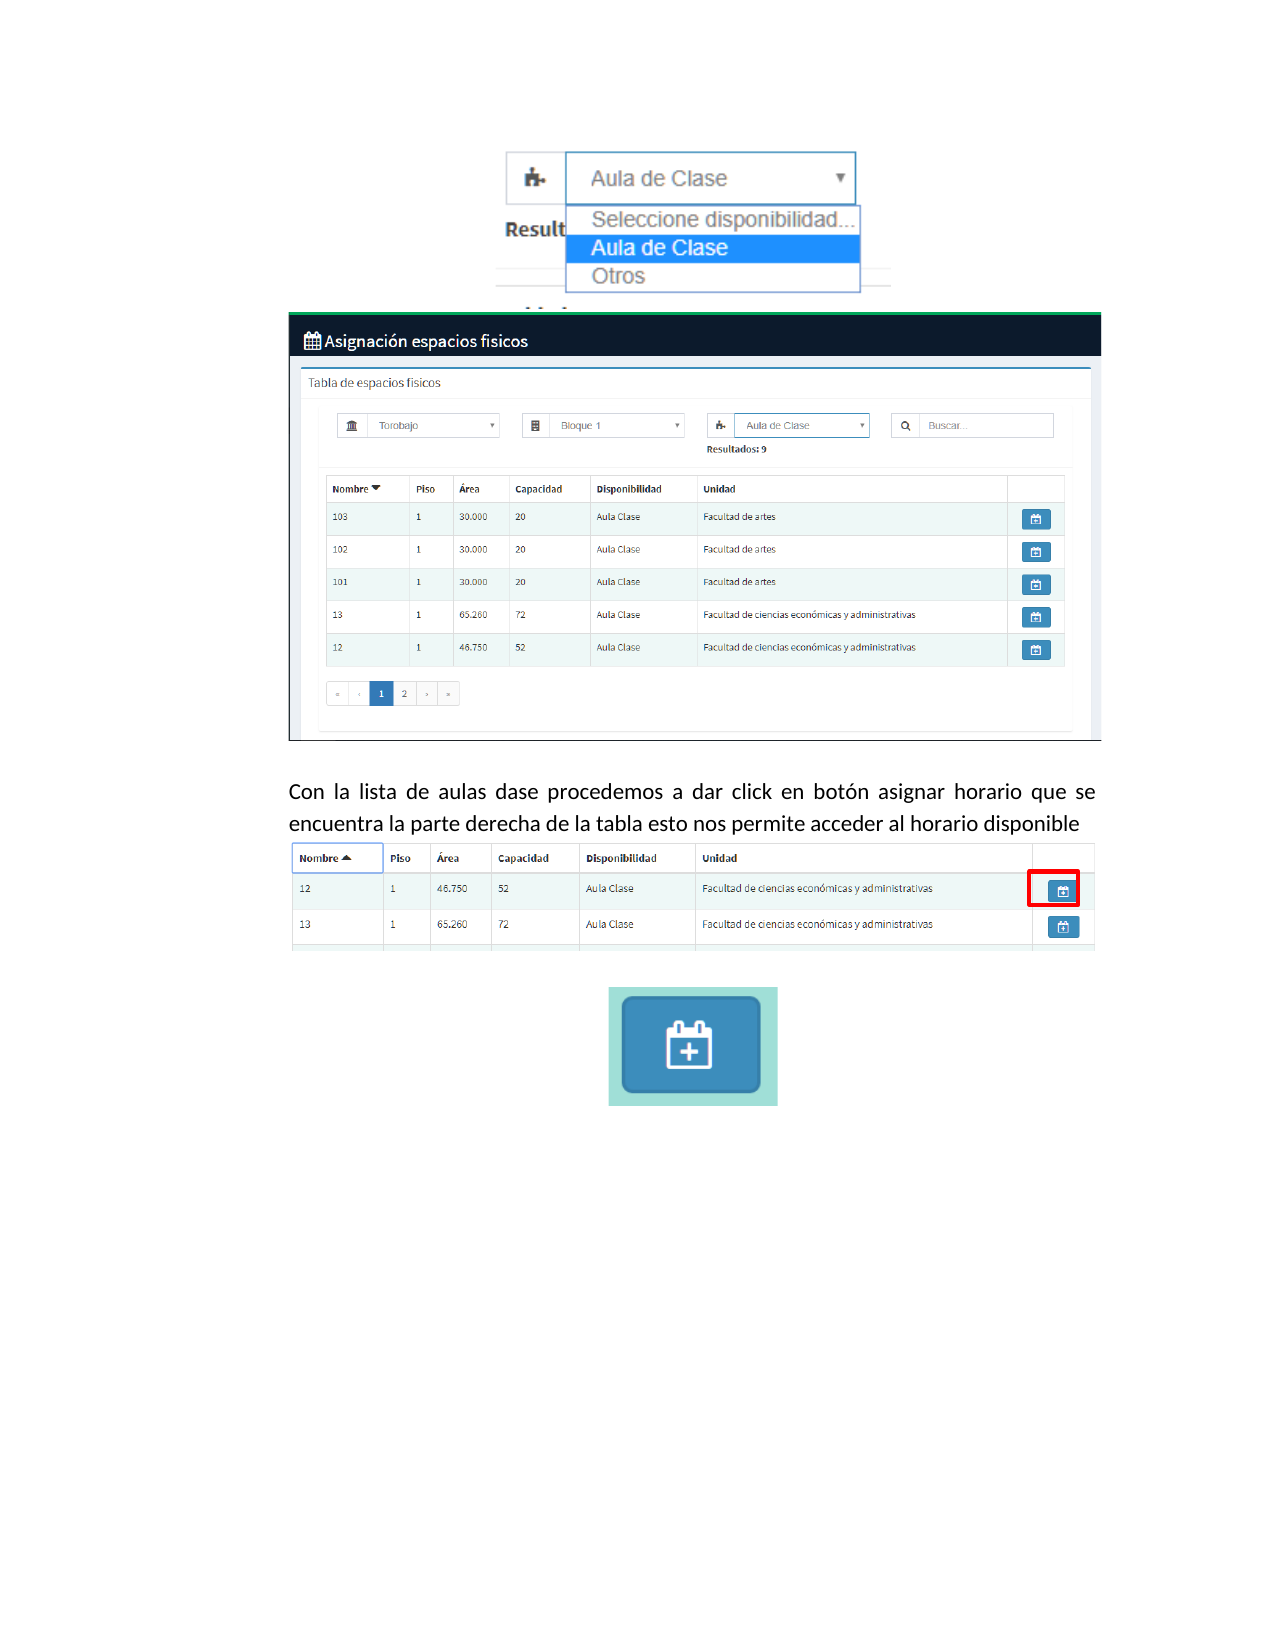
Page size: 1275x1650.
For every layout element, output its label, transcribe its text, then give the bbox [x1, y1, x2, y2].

picture [288, 312, 1102, 741]
picture [495, 147, 891, 309]
list Con la lista de aulas dase procedemos a dar click en botón asignar horario que se encuentra la parte derecha de la tabla esto nos permite acceder al horario disponible [288, 777, 1098, 837]
picture [608, 987, 778, 1106]
picture [288, 841, 1102, 951]
